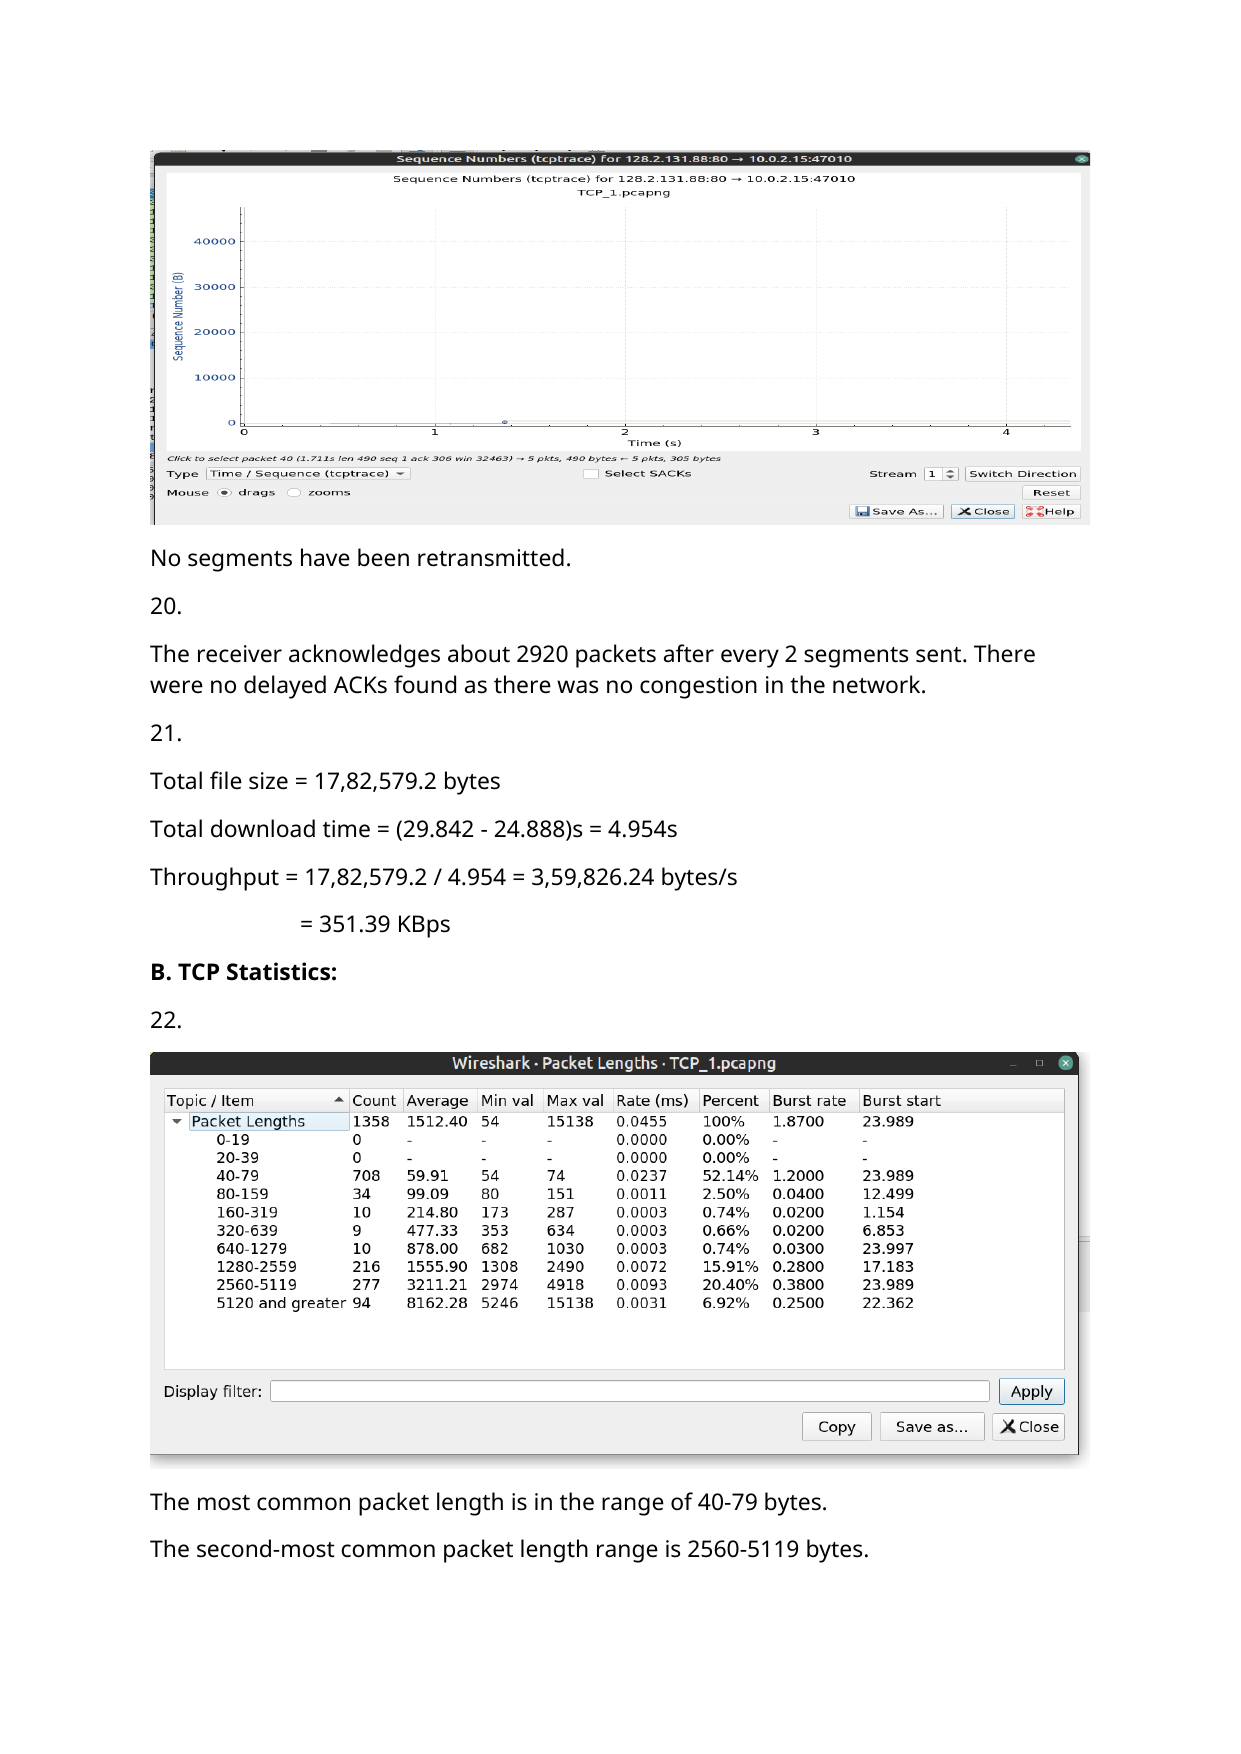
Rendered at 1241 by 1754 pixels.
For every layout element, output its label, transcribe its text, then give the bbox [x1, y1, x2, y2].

text 22. [150, 1004, 1090, 1035]
text The receiver acknowledges about 2920 packets after every 2 segments sent. There were no delayed ACKs found as there was no congestion in the network. [150, 637, 1090, 700]
text = 351.39 KBps [225, 908, 1090, 939]
text No segments have been retransmitted. [150, 542, 1090, 573]
text 21. [150, 717, 1090, 748]
text 20. [150, 589, 1090, 621]
text Total download time = (29.842 - 24.888)s = 4.954s [150, 812, 1090, 844]
text The most common packet length is in the range of 40-79 bytes. [150, 1485, 1090, 1517]
text The second-most common packet length range is 2560-5119 bytes. [150, 1533, 1090, 1564]
picture [150, 150, 1091, 525]
picture [150, 1052, 1091, 1469]
text Total file size = 17,82,579.2 bytes [150, 764, 1090, 796]
text Throughput = 17,82,579.2 / 4.954 = 3,59,826.24 bytes/s [150, 860, 1090, 892]
text B. TCP Statistics: [150, 956, 1090, 987]
